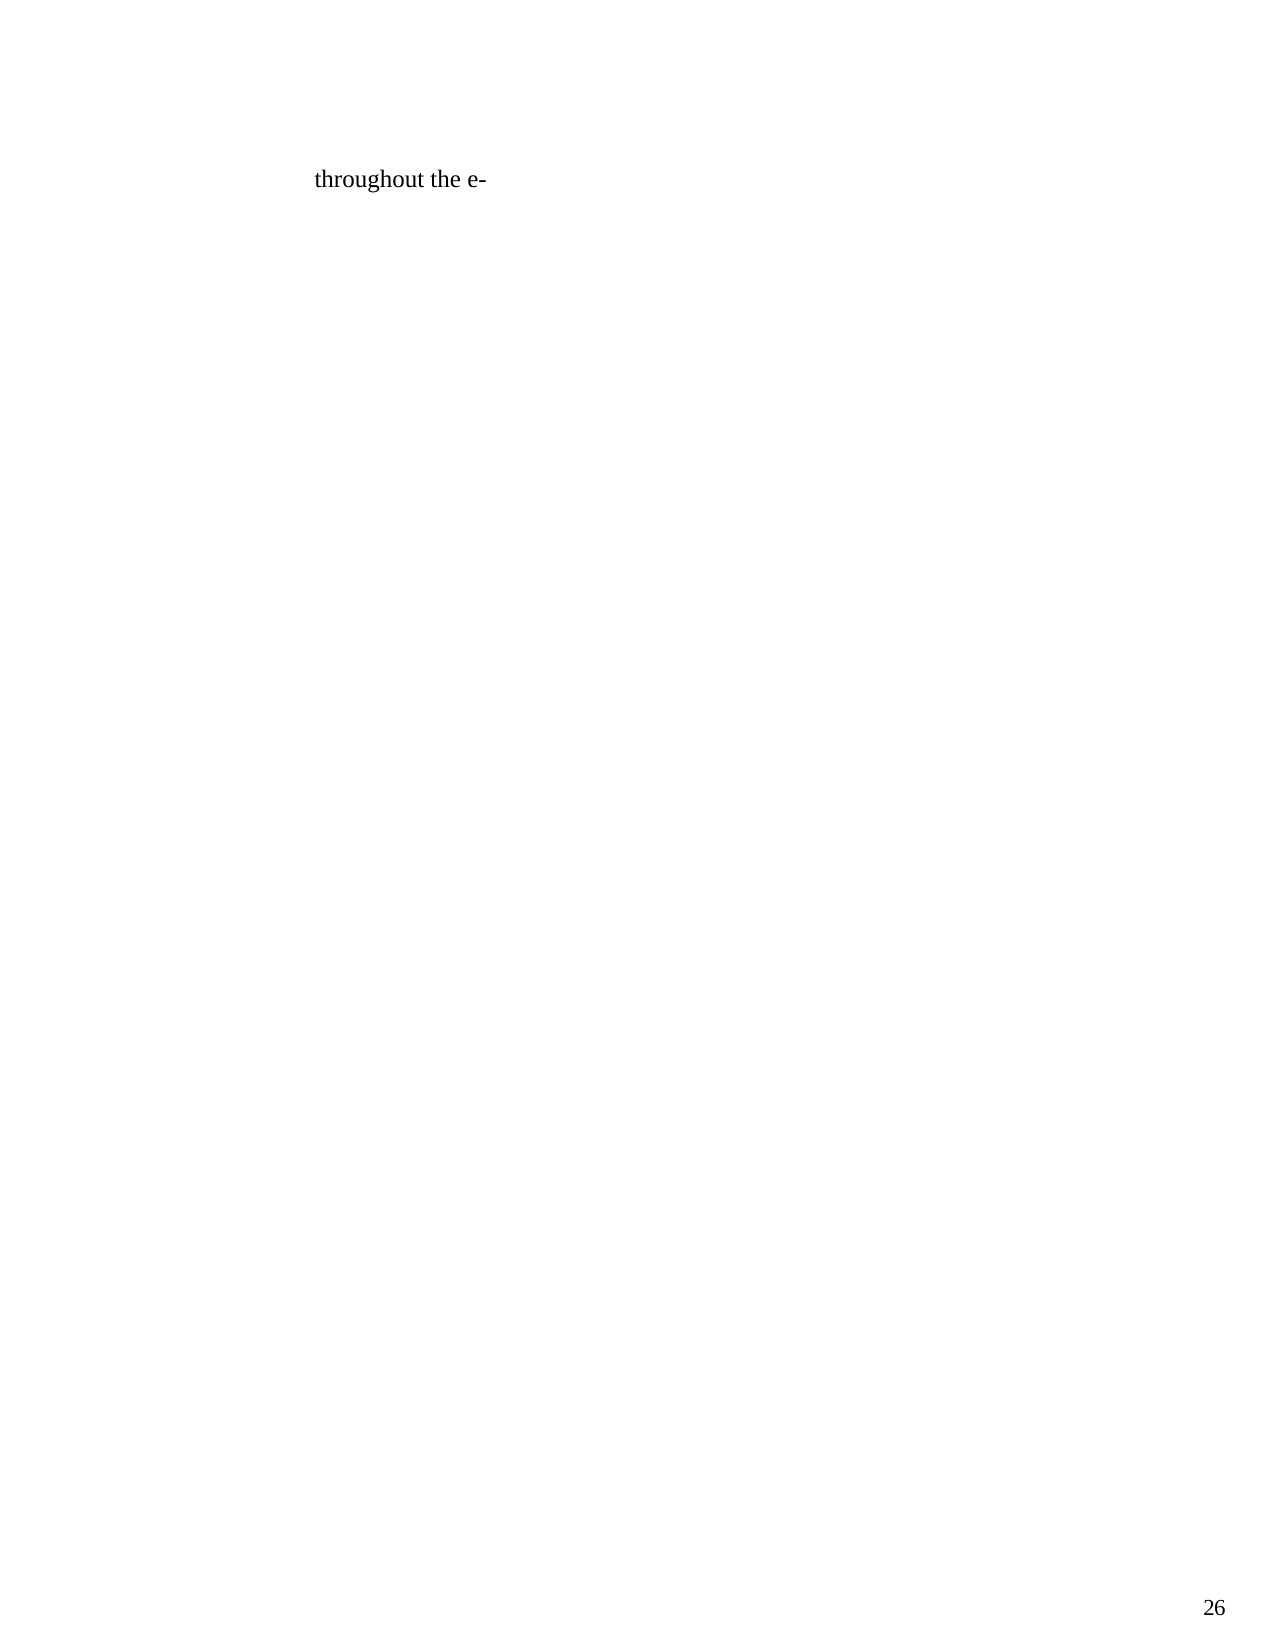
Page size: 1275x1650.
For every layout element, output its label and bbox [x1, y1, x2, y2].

list [277, 164, 1081, 192]
